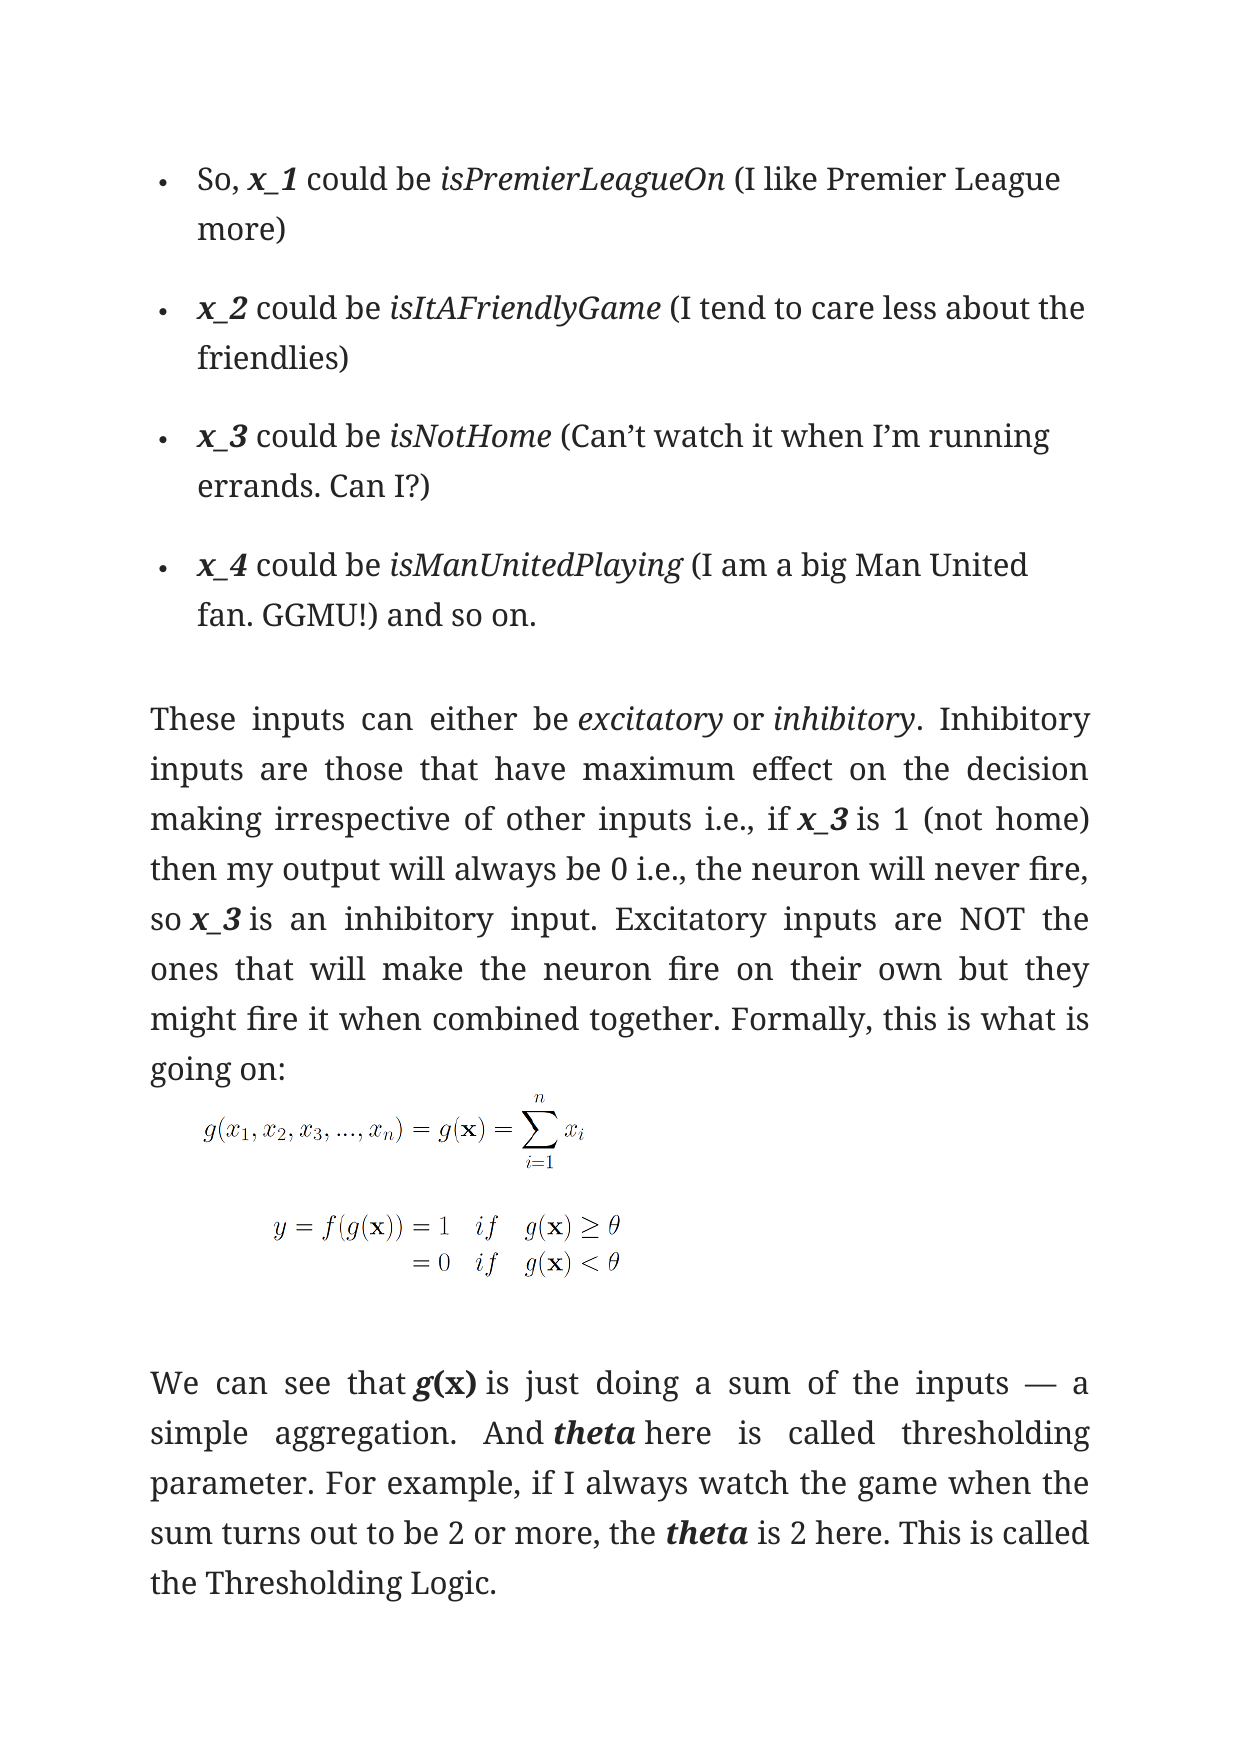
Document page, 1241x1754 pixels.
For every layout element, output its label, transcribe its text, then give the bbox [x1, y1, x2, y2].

text These inputs can either be excitatory or inhibitory. Inhibitory inputs are those that have maximum effect on the decision making irrespective of other inputs i.e., if x_3 is 1 (not home) then my output will always be 0 i.e., the neuron will never fire, so x_3 is an inhibitory input. Excitatory inputs are NOT the ones that will make the neuron fire on their own but they might fire it when combined together. Formally, this is what is going on: [150, 689, 1090, 1089]
text We can see that g(x) is just doing a sum of the inputs — a simple aggregation. And theta here is called thresholding parameter. For example, if I always watch the game when the sum turns out to be 2 or more, the theta is 2 here. This is called the Thresholding Logic. [150, 1353, 1090, 1603]
list x_4 could be isManUnitedPlaying (I am a big Man United fan. GGMU!) and so on. [159, 536, 1090, 636]
list So, x_1 could be isPremierLeagueOn (I like Premier League more) [159, 150, 1090, 250]
picture [150, 1089, 686, 1298]
list x_3 could be isNotHome (Can’t watch it when I’m running errands. Can I?) [159, 407, 1090, 507]
list x_2 could be isItAFriendlyGame (I tend to care less about the friendlies) [159, 278, 1090, 378]
